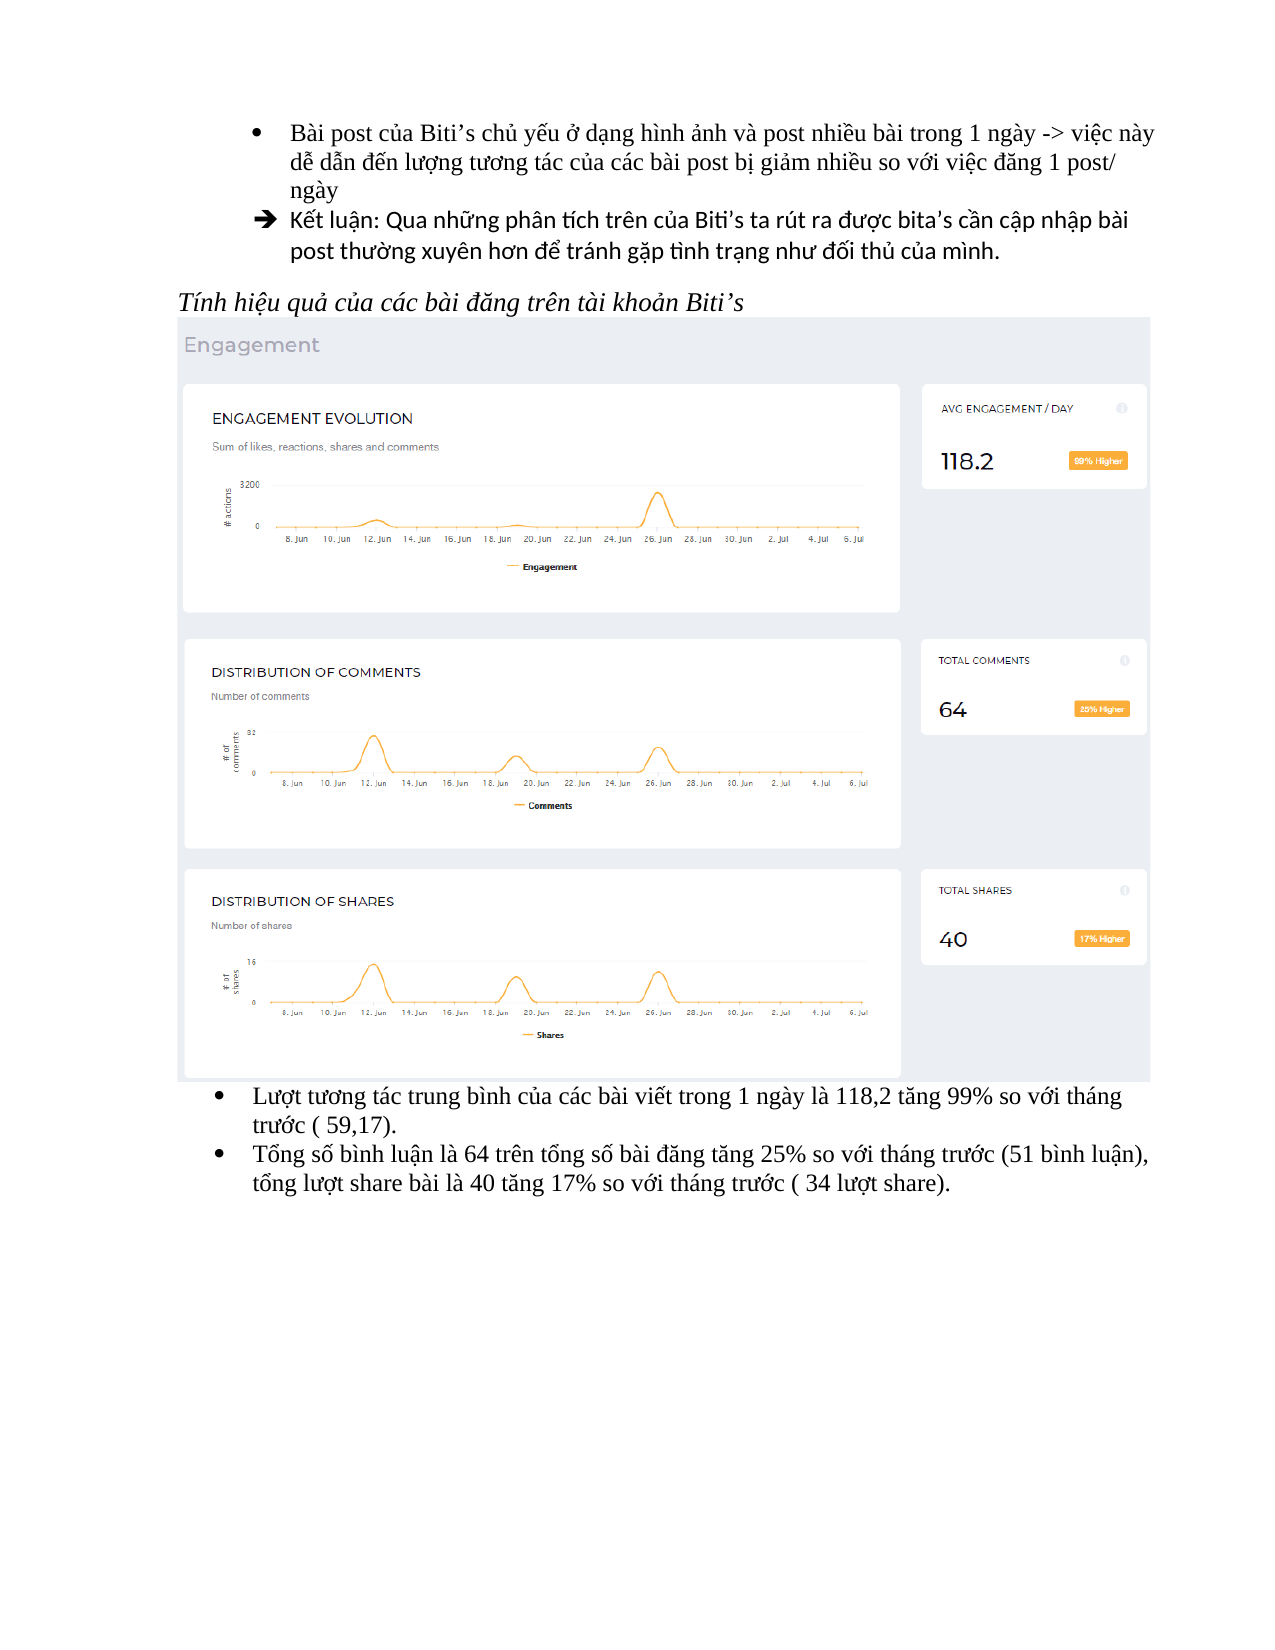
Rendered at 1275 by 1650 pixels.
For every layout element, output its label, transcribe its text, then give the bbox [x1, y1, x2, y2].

text Tính hiệu quả của các bài đăng trên tài khoản Biti’s [177, 286, 1157, 317]
list Tổng số bình luận là 64 trên tổng số bài đăng tăng 25% so với tháng trước (51 bình luận), tổng lượt share bài là 40 tăng 17% so với tháng trước ( 34 lượt share). [215, 1139, 1157, 1196]
picture [177, 317, 1151, 1082]
list Lượt tương tác trung bình của các bài viết trong 1 ngày là 118,2 tăng 99% so với tháng trước ( 59,17). [215, 1081, 1157, 1139]
list Bài post của Biti’s chủ yếu ở dạng hình ảnh và post nhiều bài trong 1 ngày -> việc này dễ dẫn đến lượng tương tác của các bài post bị giảm nhiều so với việc đăng 1 post/ ngày [252, 118, 1157, 204]
list Kết luận: Qua những phân tích trên của Biti’s ta rút ra được bita’s cần cập nhập bài post thường xuyên hơn để tránh gặp tình trạng như đối thủ của mình. [252, 204, 1157, 265]
